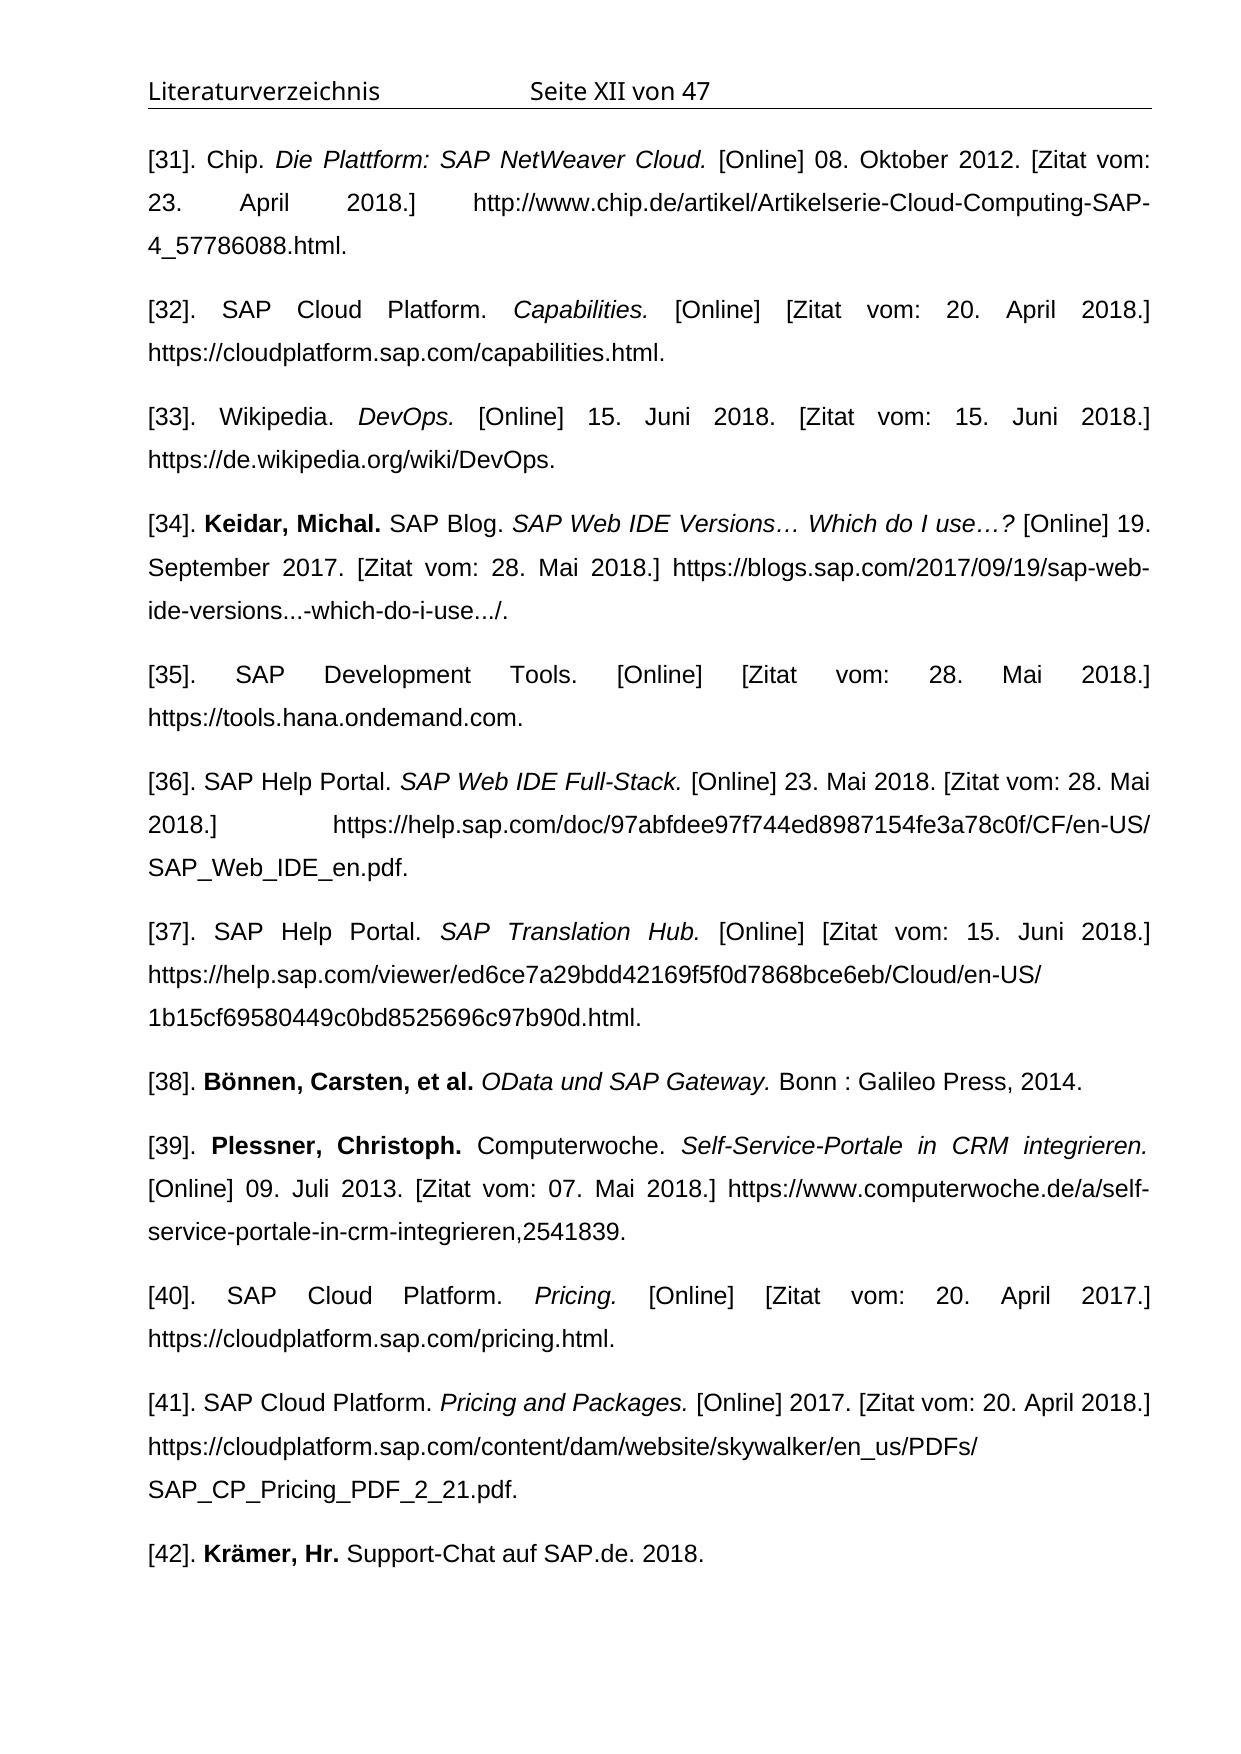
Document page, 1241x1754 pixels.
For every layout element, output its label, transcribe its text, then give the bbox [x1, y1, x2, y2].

text [38]. Bönnen, Carsten, et al. OData und SAP Gateway. Bonn : Galileo Press, 2014. [148, 1067, 1152, 1096]
text [35]. SAP Development Tools. [Online] [Zitat vom: 28. Mai 2018.] https://tools.hana.ondemand.com. [148, 660, 1152, 732]
text [42]. Krämer, Hr. Support-Chat auf SAP.de. 2018. [148, 1539, 1152, 1567]
text [41]. SAP Cloud Platform. Pricing and Packages. [Online] 2017. [Zitat vom: 20. April 2018.] https://cloudplatform.sap.com/content/dam/website/skywalker/en_us/PDFs/SAP_CP_Pricing_PDF_2_21.pdf. [148, 1388, 1152, 1503]
text [36]. SAP Help Portal. SAP Web IDE Full-Stack. [Online] 23. Mai 2018. [Zitat vom: 28. Mai 2018.] https://help.sap.com/doc/97abfdee97f744ed8987154fe3a78c0f/CF/en-US/SAP_Web_IDE_en.pdf. [148, 767, 1152, 882]
text [37]. SAP Help Portal. SAP Translation Hub. [Online] [Zitat vom: 15. Juni 2018.] https://help.sap.com/viewer/ed6ce7a29bdd42169f5f0d7868bce6eb/Cloud/en-US/1b15cf69580449c0bd8525696c97b90d.html. [148, 917, 1152, 1032]
text [32]. SAP Cloud Platform. Capabilities. [Online] [Zitat vom: 20. April 2018.] https://cloudplatform.sap.com/capabilities.html. [148, 295, 1152, 367]
text [33]. Wikipedia. DevOps. [Online] 15. Juni 2018. [Zitat vom: 15. Juni 2018.] https://de.wikipedia.org/wiki/DevOps. [148, 402, 1152, 474]
text [34]. Keidar, Michal. SAP Blog. SAP Web IDE Versions… Which do I use…? [Online] 19. September 2017. [Zitat vom: 28. Mai 2018.] https://blogs.sap.com/2017/09/19/sap-web-ide-versions...-which-do-i-use.../. [148, 509, 1152, 624]
text [40]. SAP Cloud Platform. Pricing. [Online] [Zitat vom: 20. April 2017.] https://cloudplatform.sap.com/pricing.html. [148, 1281, 1152, 1353]
text [39]. Plessner, Christoph. Computerwoche. Self-Service-Portale in CRM integrieren. [Online] 09. Juli 2013. [Zitat vom: 07. Mai 2018.] https://www.computerwoche.de/a/self-service-portale-in-crm-integrieren,2541839. [148, 1131, 1152, 1246]
text [31]. Chip. Die Plattform: SAP NetWeaver Cloud. [Online] 08. Oktober 2012. [Zitat vom: 23. April 2018.] http://www.chip.de/artikel/Artikelserie-Cloud-Computing-SAP-4_57786088.html. [148, 145, 1152, 260]
